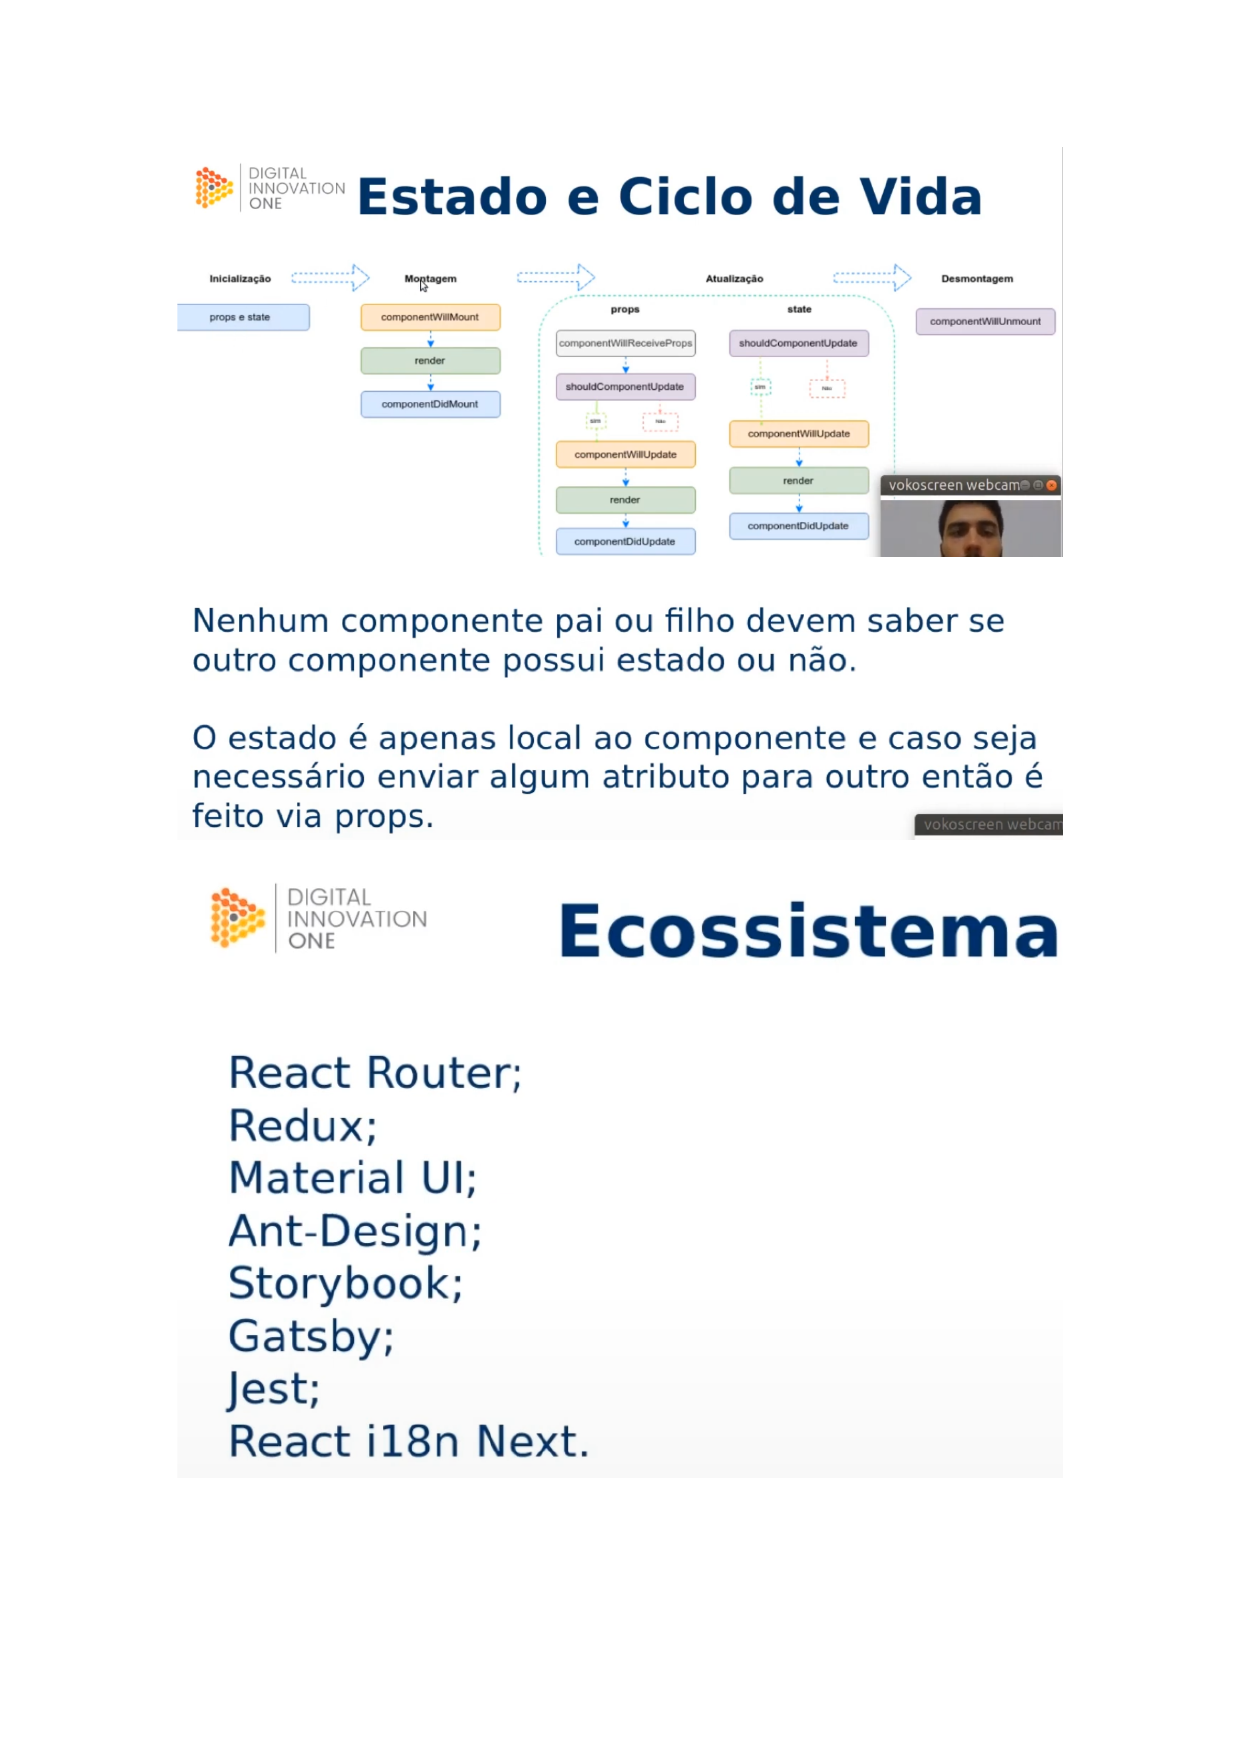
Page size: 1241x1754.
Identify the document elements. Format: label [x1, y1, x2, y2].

picture [177, 575, 1063, 840]
picture [177, 147, 1063, 557]
picture [177, 858, 1063, 1478]
